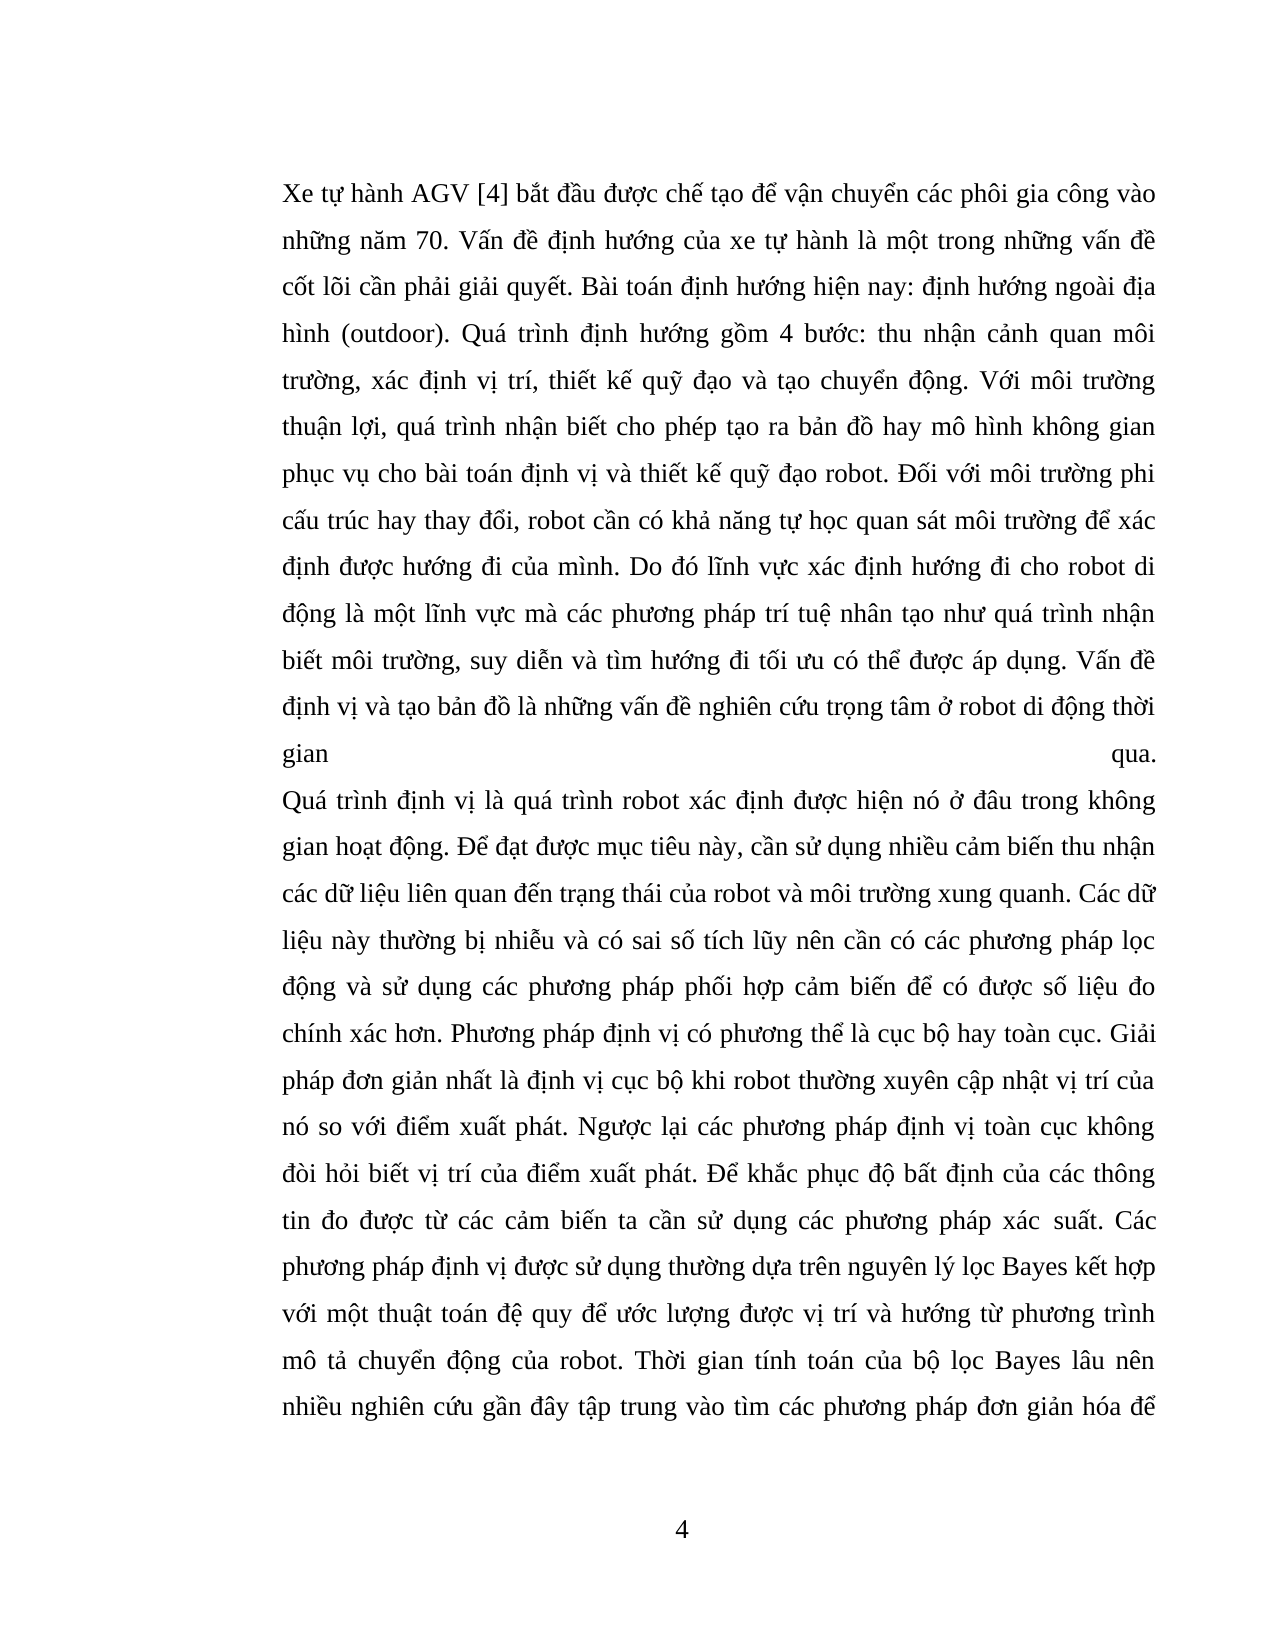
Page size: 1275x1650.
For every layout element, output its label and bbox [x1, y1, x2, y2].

text [282, 177, 1157, 1422]
